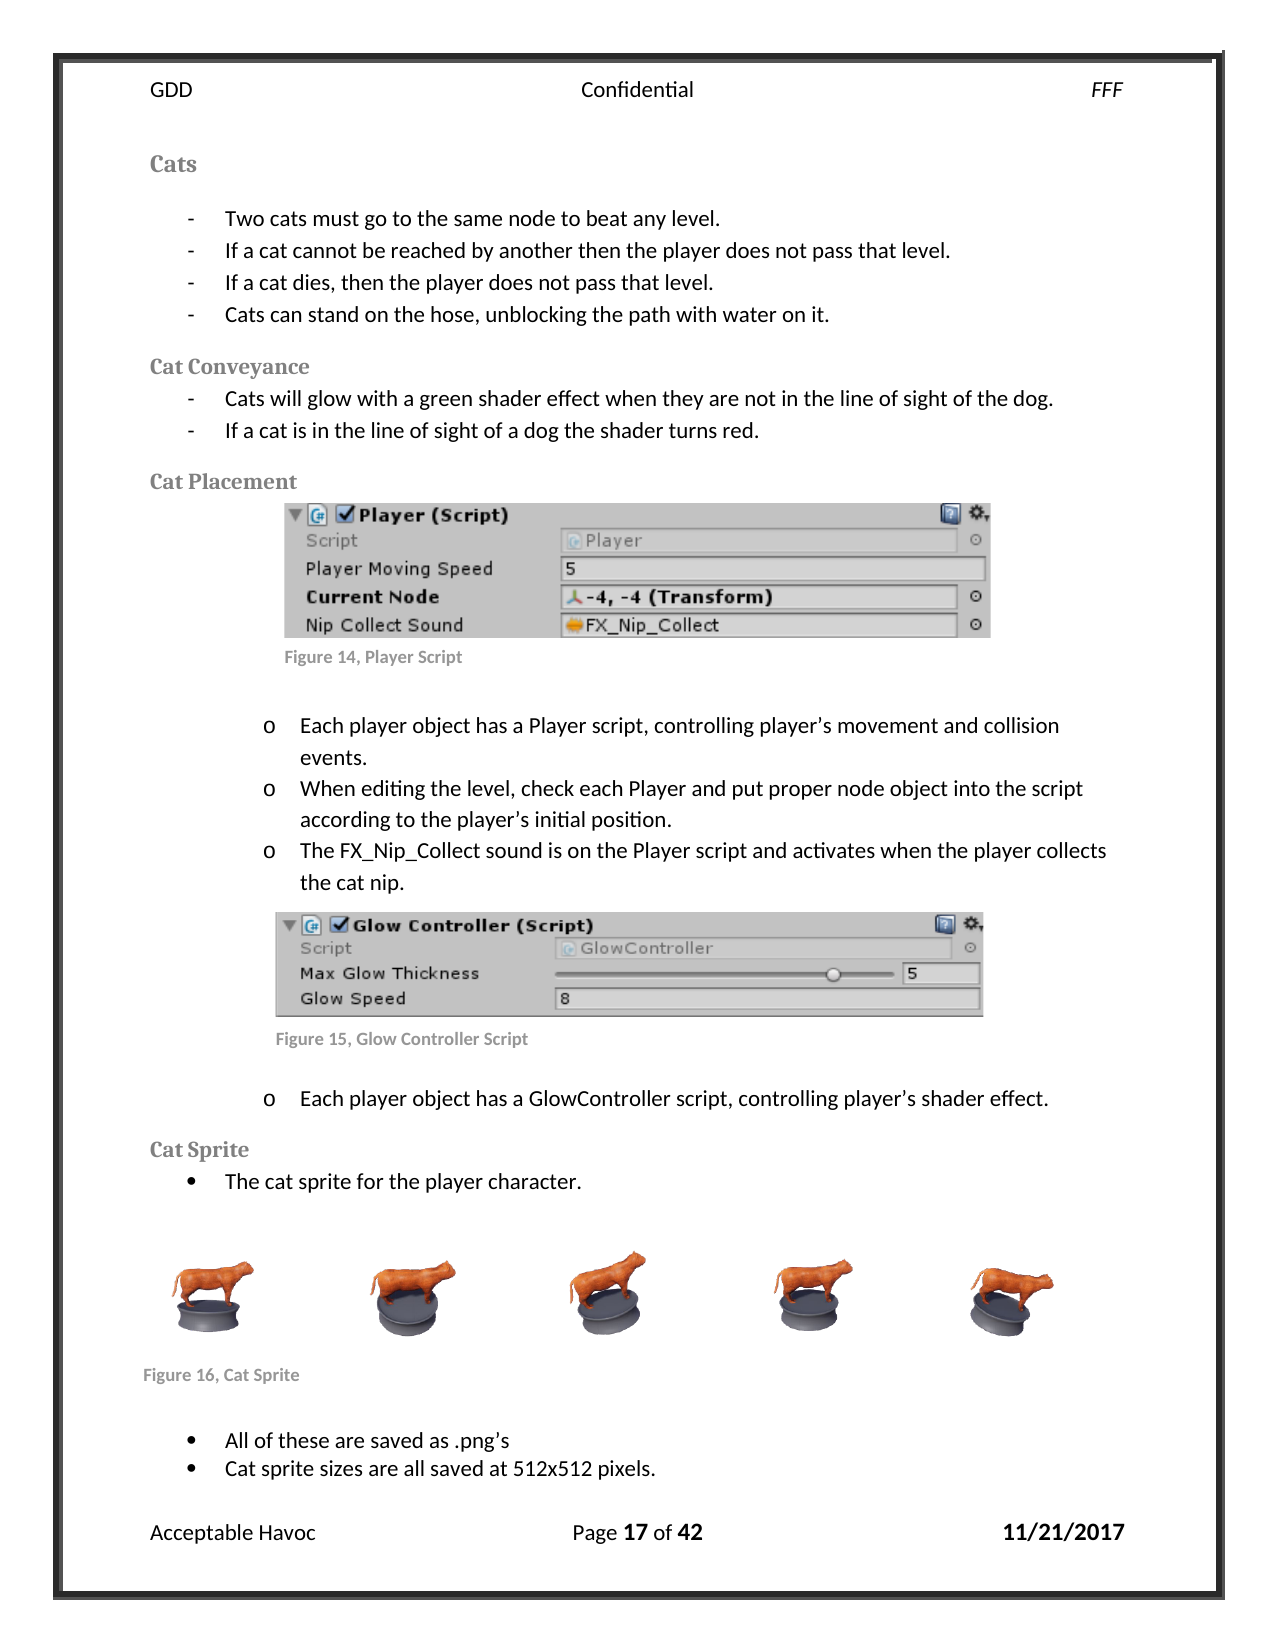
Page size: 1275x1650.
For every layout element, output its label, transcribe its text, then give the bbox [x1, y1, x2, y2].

list When editing the level, check each Player and put proper node object into the script according to the player’s initial position. [262, 774, 1125, 834]
subtitle Cat Sprite [150, 1137, 1125, 1164]
subtitle Cat Conveyance [150, 353, 1125, 380]
list Cats can stand on the hose, unblocking the path with water on it. [187, 300, 1125, 328]
list Cat sprite sizes are all saved at 512x512 pixels. [187, 1454, 1125, 1482]
list If a cat dies, then the player does not pass that level. [187, 268, 1125, 296]
list The cat sprite for the player character. [187, 1167, 1125, 1196]
picture [117, 1205, 302, 1389]
picture [318, 1204, 504, 1391]
picture [284, 503, 991, 638]
subtitle Cat Placement [150, 469, 1125, 495]
subtitle Cats [150, 150, 1125, 179]
list Each player object has a GlowController script, controlling player’s shader effect. [262, 1084, 1125, 1113]
picture [514, 1203, 700, 1388]
picture [718, 1202, 905, 1390]
picture [275, 912, 984, 1017]
list Cats will glow with a green shader effect when they are not in the line of sight of the dog. [187, 384, 1125, 412]
list Each player object has a Player script, controlling player’s movement and collision events. [262, 711, 1125, 771]
picture [958, 1250, 1061, 1347]
list Two cats must go to the same node to beat any level. [187, 204, 1125, 232]
list If a cat cannot be reached by another then the player does not pass that level. [187, 236, 1125, 264]
list The FX_Nip_Collect sound is on the Player script and activates when the player collects the cat nip. [262, 836, 1125, 896]
list If a cat is in the line of sight of a dog the shader turns red. [187, 416, 1125, 444]
list All of these are saved as .png’s [187, 1426, 1125, 1454]
